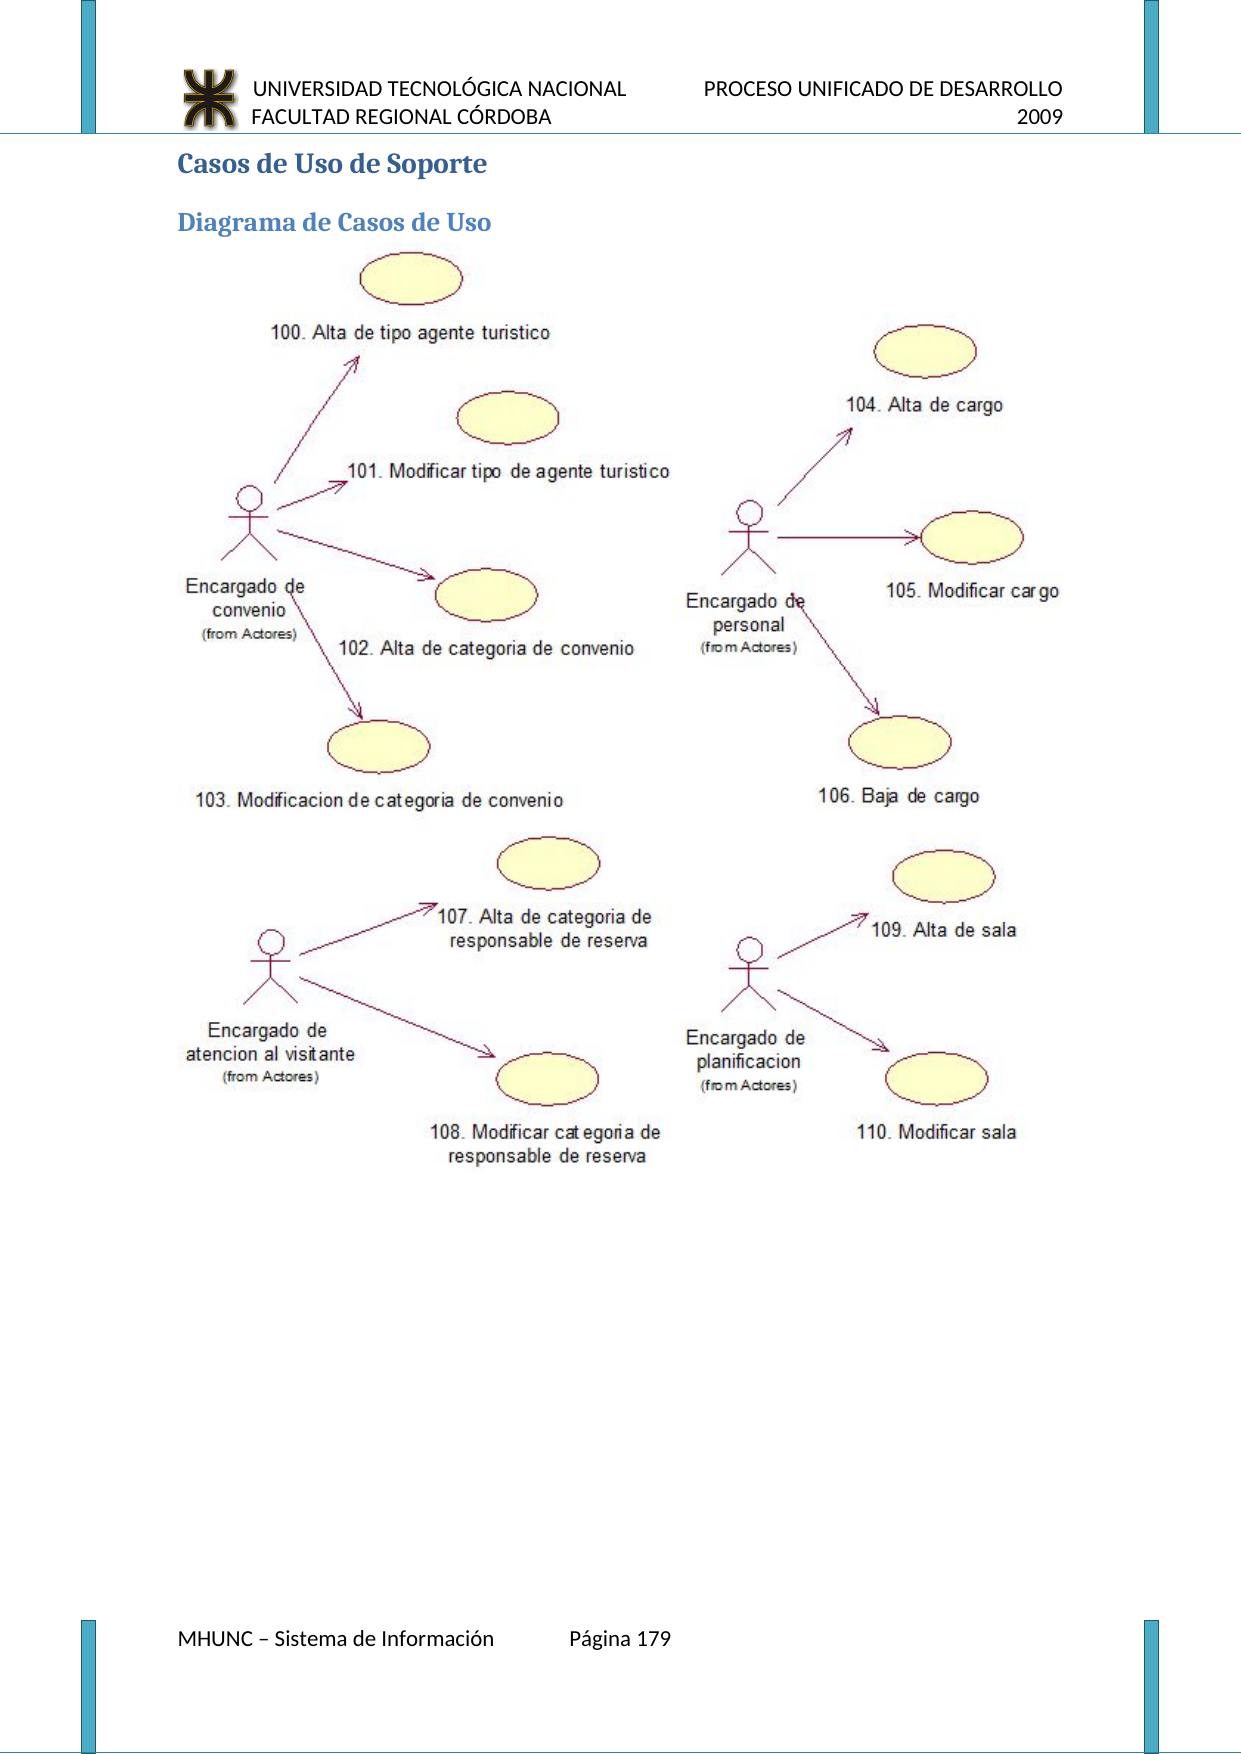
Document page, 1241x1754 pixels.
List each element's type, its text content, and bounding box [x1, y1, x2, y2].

picture [182, 68, 239, 132]
picture [177, 242, 1063, 1173]
subtitle Casos de Uso de Soporte [177, 148, 1063, 181]
subtitle Diagrama de Casos de Uso [177, 207, 1063, 238]
